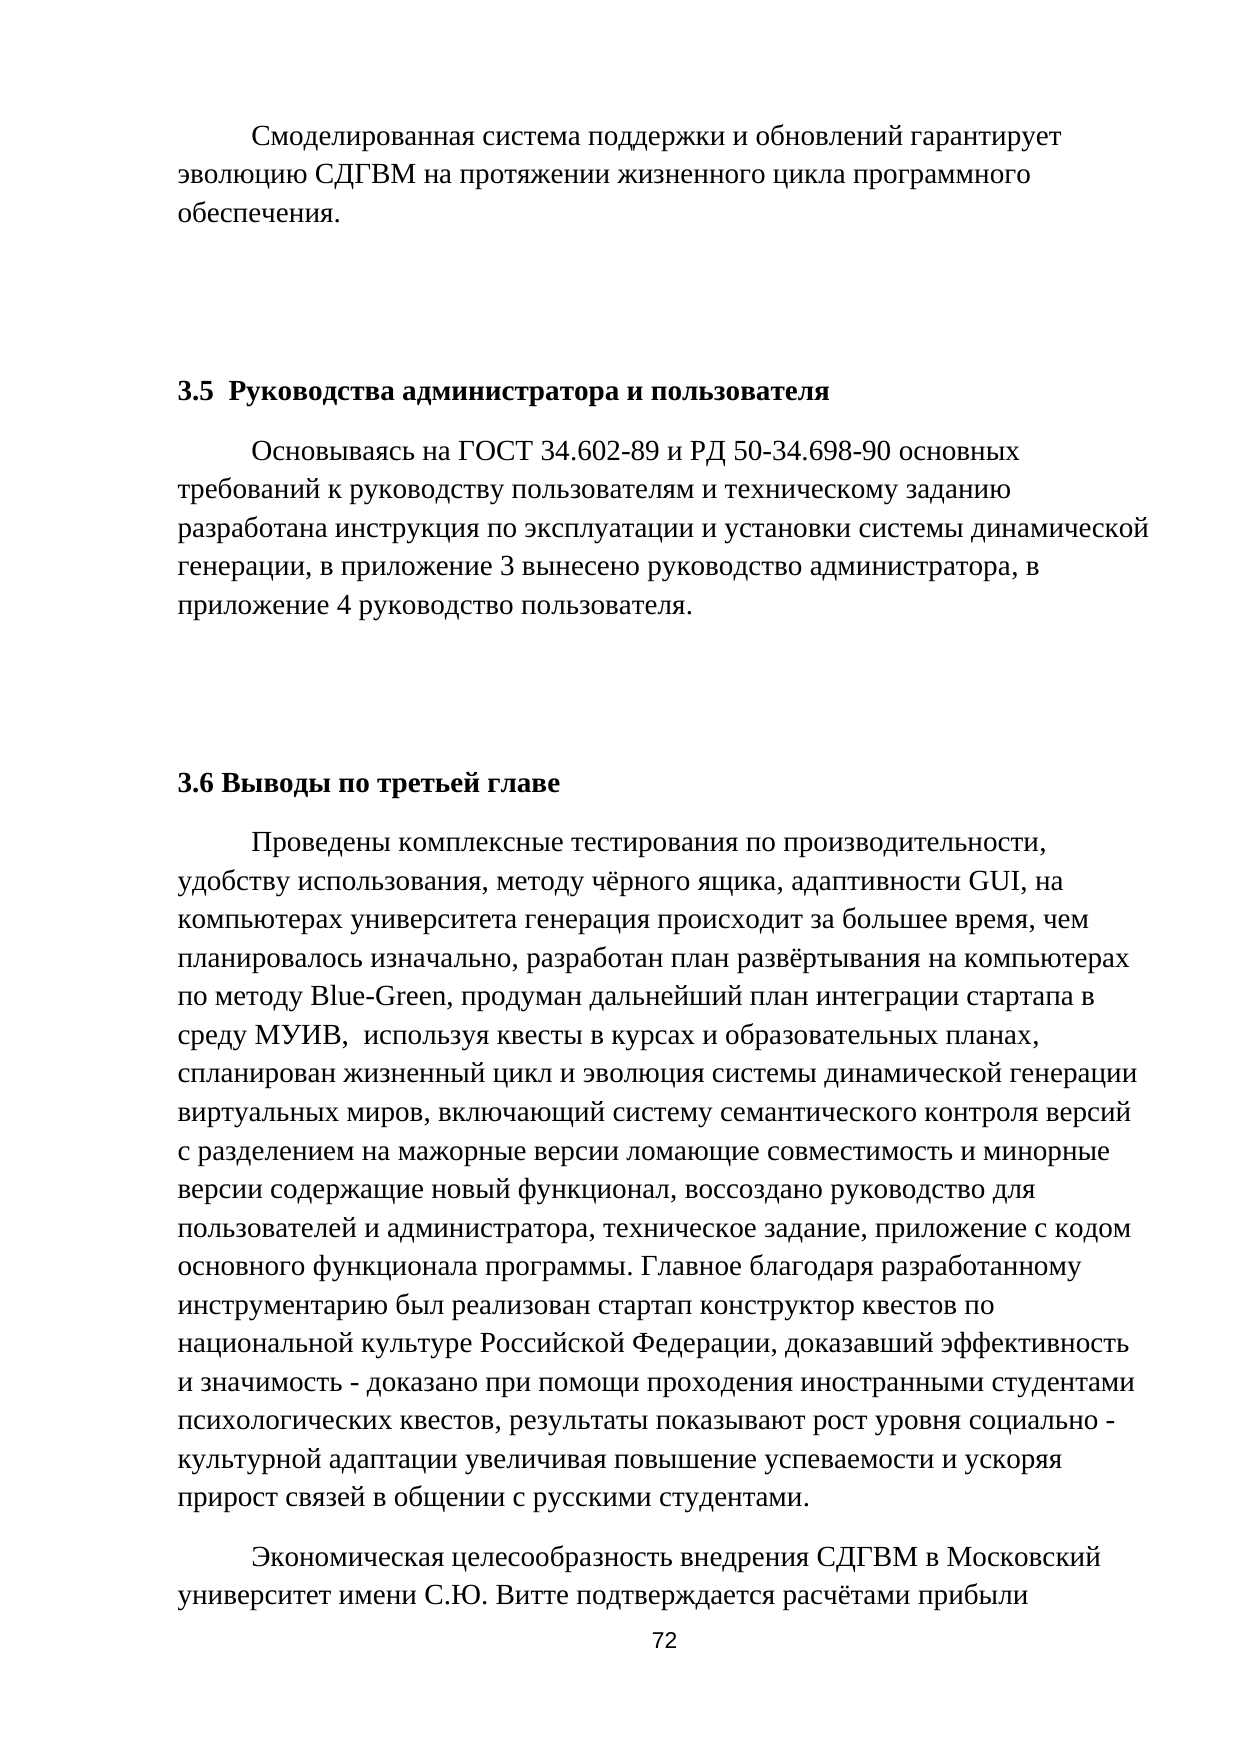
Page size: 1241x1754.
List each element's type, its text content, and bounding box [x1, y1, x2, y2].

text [177, 1539, 1152, 1611]
text Смоделированная система поддержки и обновлений гарантирует эволюцию СДГВМ на протяжении жизненного цикла программного обеспечения. [177, 118, 1152, 229]
text 3.6 Выводы по третьей главе [177, 765, 1152, 798]
text Основываясь на ГОСТ 34.602-89 и РД 50-34.698-90 основных требований к руководству пользователям и техническому заданию разработана инструкция по эксплуатации и установки системы динамической генерации, в приложение 3 вынесено руководство администратора, в приложение 4 руководство пользователя. [177, 433, 1152, 620]
text Проведены комплексные тестирования по производительности, удобству использования, методу чёрного ящика, адаптивности GUI, на компьютерах университета генерация происходит за большее время, чем планировалось изначально, разработан план развёртывания на компьютерах по методу Blue-Green, продуман дальнейший план интеграции стартапа в среду МУИВ, используя квесты в курсах и образовательных планах, спланирован жизненный цикл и эволюция системы динамической генерации виртуальных миров, включающий систему семантического контроля версий с разделением на мажорные версии ломающие совместимость и минорные версии содержащие новый функционал, воссоздано руководство для пользователей и администратора, техническое задание, приложение с кодом основного функционала программы. Главное благодаря разработанному инструментарию был реализован стартап конструктор квестов по национальной культуре Российской Федерации, доказавший эффективность и значимость - доказано при помощи проходения иностранными студентами психологических квестов, результаты показывают рост уровня социально - культурной адаптации увеличивая повышение успеваемости и ускоряя прирост связей в общении с русскими студентами. [177, 824, 1152, 1513]
text 3.5 Руководства администратора и пользователя [177, 373, 1152, 407]
